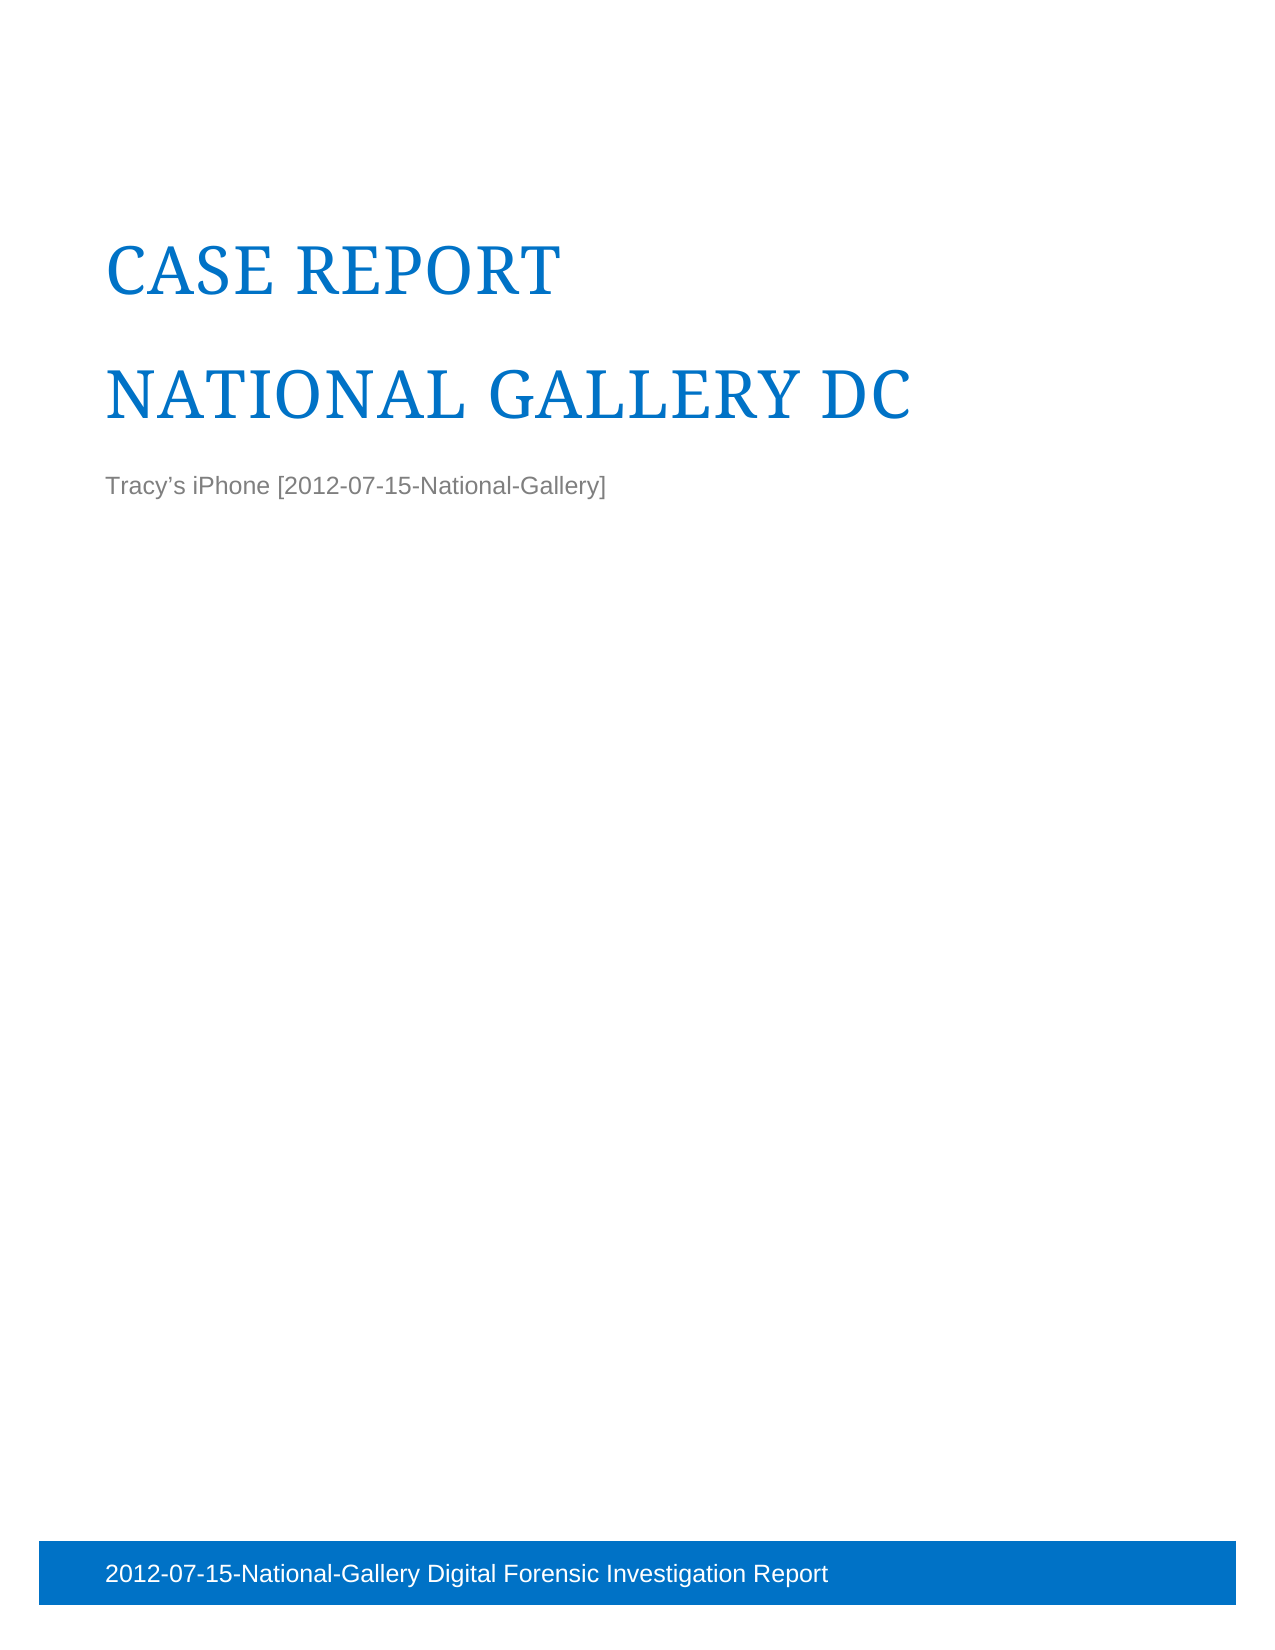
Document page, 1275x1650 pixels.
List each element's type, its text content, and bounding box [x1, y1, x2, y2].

text Tracy’s iPhone [2012-07-15-National-Gallery] [105, 471, 1170, 500]
subtitle National Gallery DC [105, 347, 1170, 438]
subtitle Case Report [105, 223, 1170, 314]
